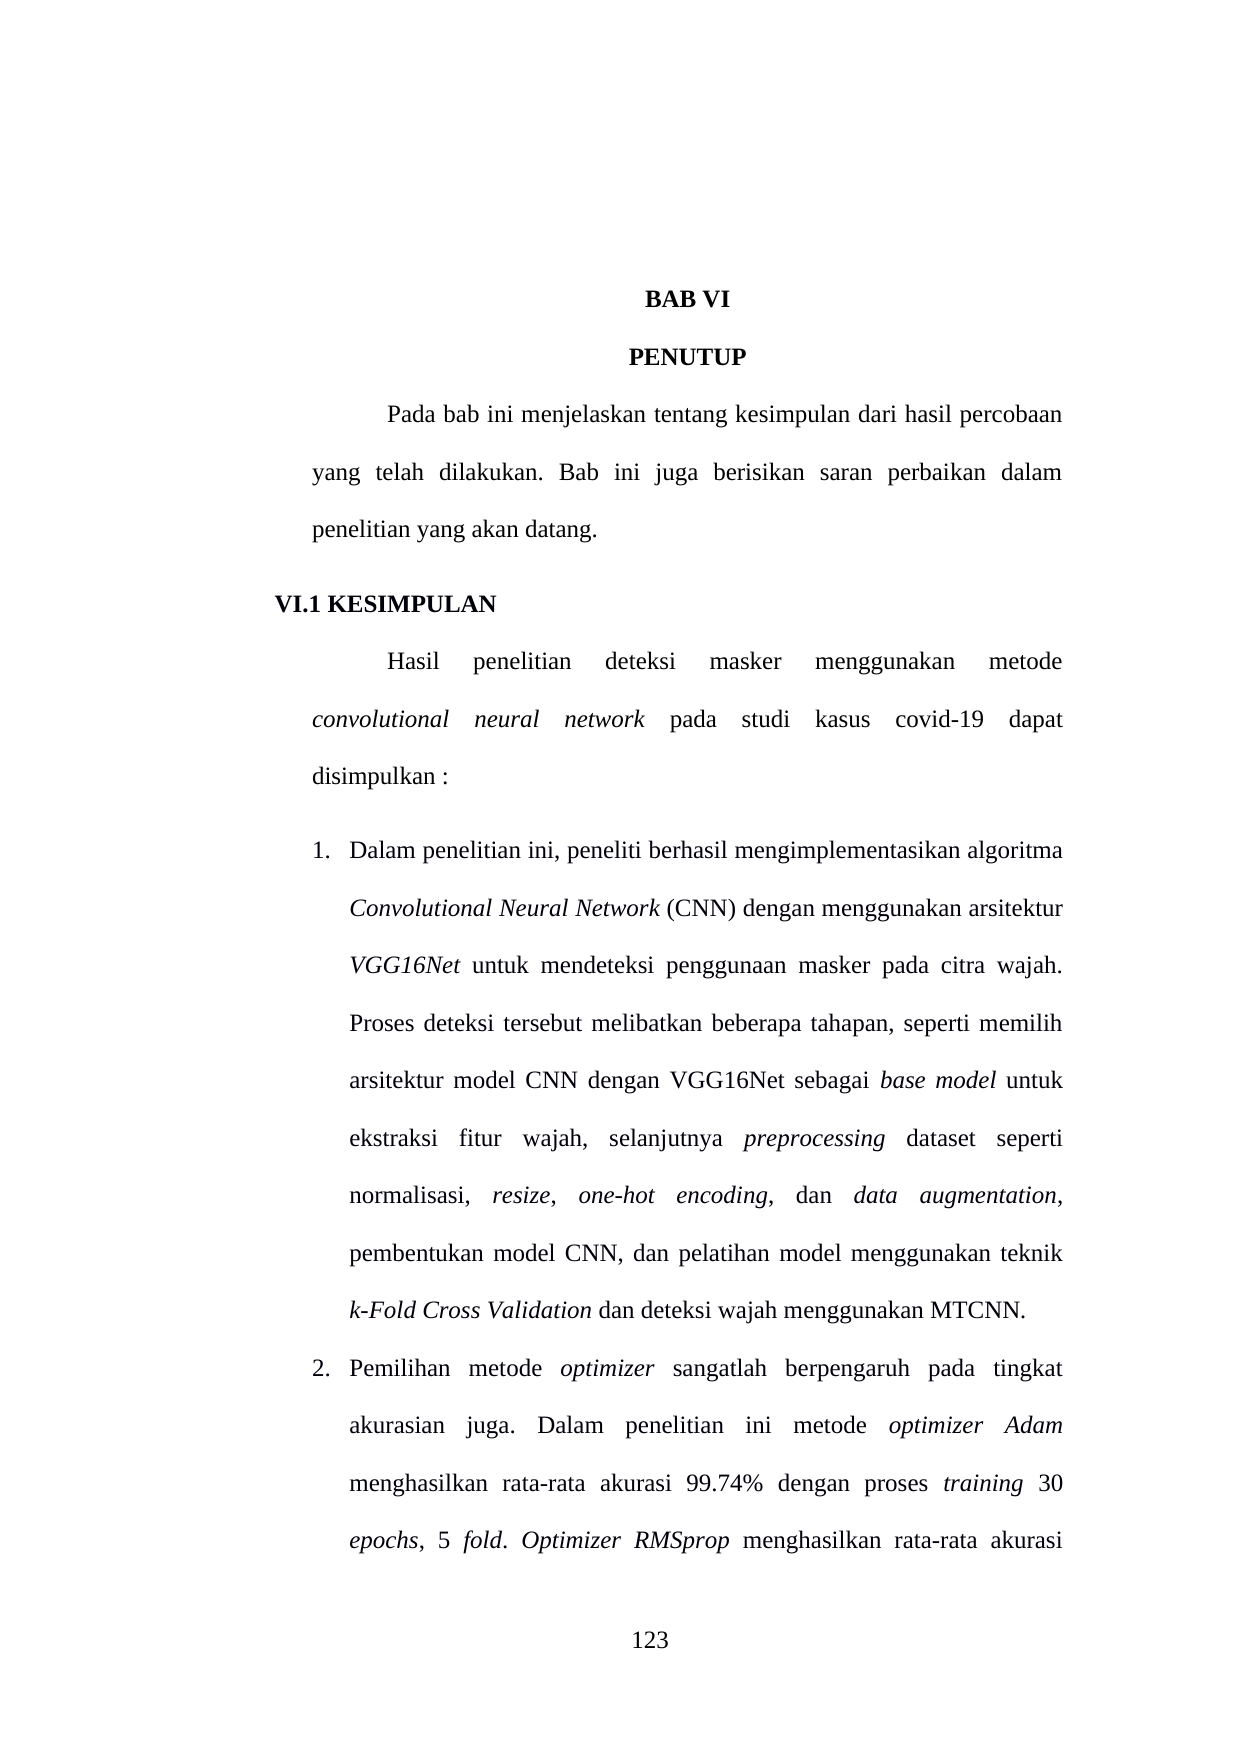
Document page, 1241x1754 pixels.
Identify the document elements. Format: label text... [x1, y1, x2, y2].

list Dalam penelitian ini, peneliti berhasil mengimplementasikan algoritma Convolutional Neural Network (CNN) dengan menggunakan arsitektur VGG16Net untuk mendeteksi penggunaan masker pada citra wajah. Proses deteksi tersebut melibatkan beberapa tahapan, seperti memilih arsitektur model CNN dengan VGG16Net sebagai base model untuk ekstraksi fitur wajah, selanjutnya preprocessing dataset seperti normalisasi, resize, one-hot encoding, dan data augmentation, pembentukan model CNN, dan pelatihan model menggunakan teknik k-Fold Cross Validation dan deteksi wajah menggunakan MTCNN. [312, 835, 1063, 1324]
subtitle KESIMPULAN [274, 589, 1063, 617]
subtitle PENUTUP [312, 284, 1063, 371]
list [312, 1353, 1063, 1554]
text Pada bab ini menjelaskan tentang kesimpulan dari hasil percobaan yang telah dilakukan. Bab ini juga berisikan saran perbaikan dalam penelitian yang akan datang. [312, 399, 1063, 543]
text Hasil penelitian deteksi masker menggunakan metode convolutional neural network pada studi kasus covid-19 dapat disimpulkan : [312, 646, 1063, 790]
